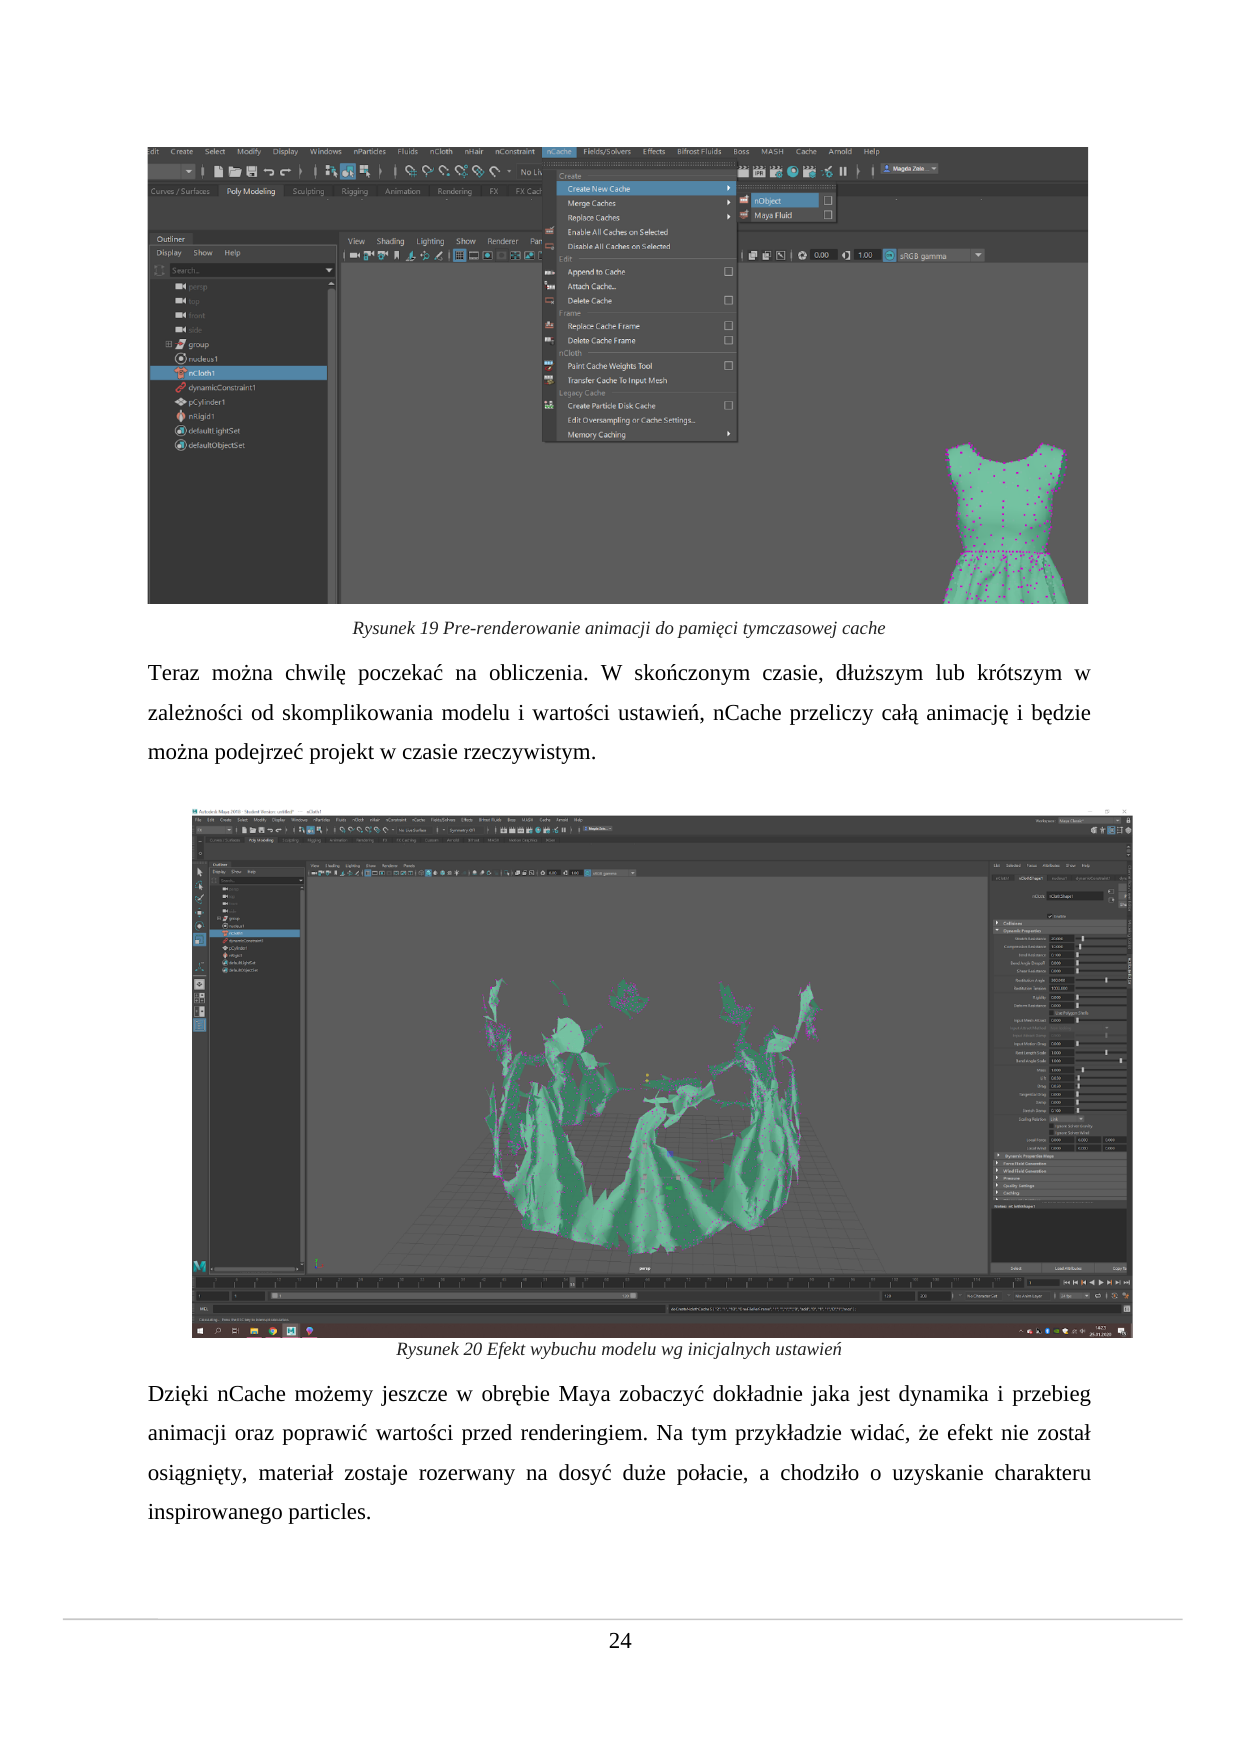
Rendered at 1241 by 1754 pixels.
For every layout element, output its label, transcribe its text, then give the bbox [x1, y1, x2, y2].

picture [147, 147, 1089, 604]
picture [192, 807, 1133, 1338]
text Teraz można chwilę poczekać na obliczenia. W skończonym czasie, dłuższym lub krótszym w zależności od skomplikowania modelu i wartości ustawień, nCache przeliczy całą animację i będzie można podejrzeć projekt w czasie rzeczywistym. [148, 659, 1093, 765]
text Dzięki nCache możemy jeszcze w obrębie Maya zobaczyć dokładnie jaka jest dynamika i przebieg animacji oraz poprawić wartości przed renderingiem. Na tym przykładzie widać, że efekt nie został osiągnięty, materiał zostaje rozerwany na dosyć duże połacie, a chodziło o uzyskanie charakteru inspirowanego particles. [148, 1380, 1093, 1525]
